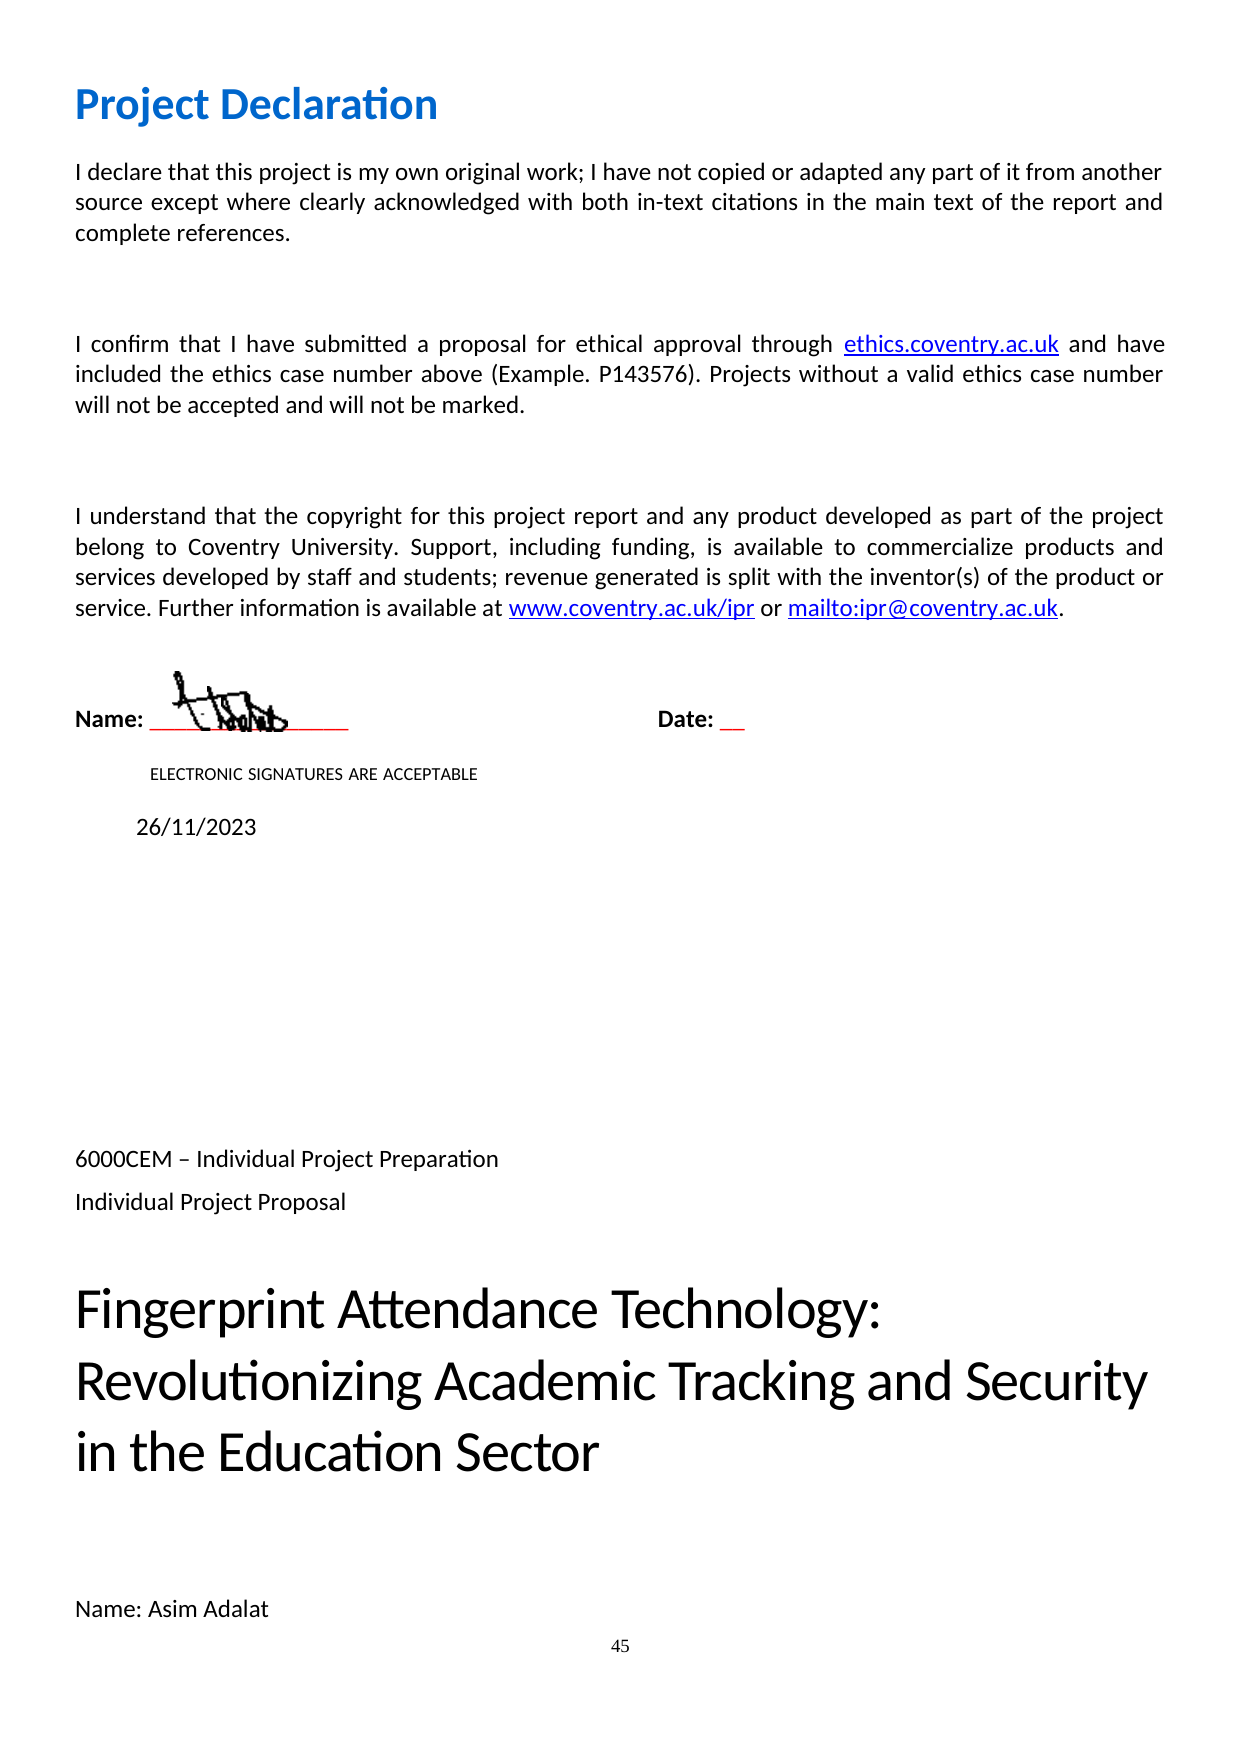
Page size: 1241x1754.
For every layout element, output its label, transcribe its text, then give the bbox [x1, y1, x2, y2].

text Date: __ [658, 703, 1165, 733]
picture [172, 671, 288, 732]
text I confirm that I have submitted a proposal for ethical approval through ethics.coventry.ac.uk and have included the ethics case number above (Example. P143576). Projects without a valid ethics case number will not be accepted and will not be marked. [75, 328, 1165, 419]
text Name: Asim Adalat [75, 1593, 1165, 1624]
text electronic signatures are acceptable [75, 758, 583, 786]
text I understand that the copyright for this project report and any product developed as part of the project belong to Coventry University. Support, including funding, is available to commercialize products and services developed by staff and students; revenue generated is split with the inventor(s) of the product or service. Further information is available at www.coventry.ac.uk/ipr or mailto:ipr@coventry.ac.uk. [75, 500, 1165, 622]
text I declare that this project is my own original work; I have not copied or adapted any part of it from another source except where clearly acknowledged with both in-text citations in the main text of the report and complete references. [75, 156, 1165, 247]
text Fingerprint Attendance Technology: Revolutionizing Academic Tracking and Security in the Education Sector [75, 1272, 1165, 1486]
text Name: ________________ [75, 703, 583, 733]
text 6000CEM – Individual Project Preparation [75, 1143, 1165, 1173]
text Individual Project Proposal [75, 1186, 1165, 1217]
subtitle Project Declaration [75, 75, 1165, 131]
